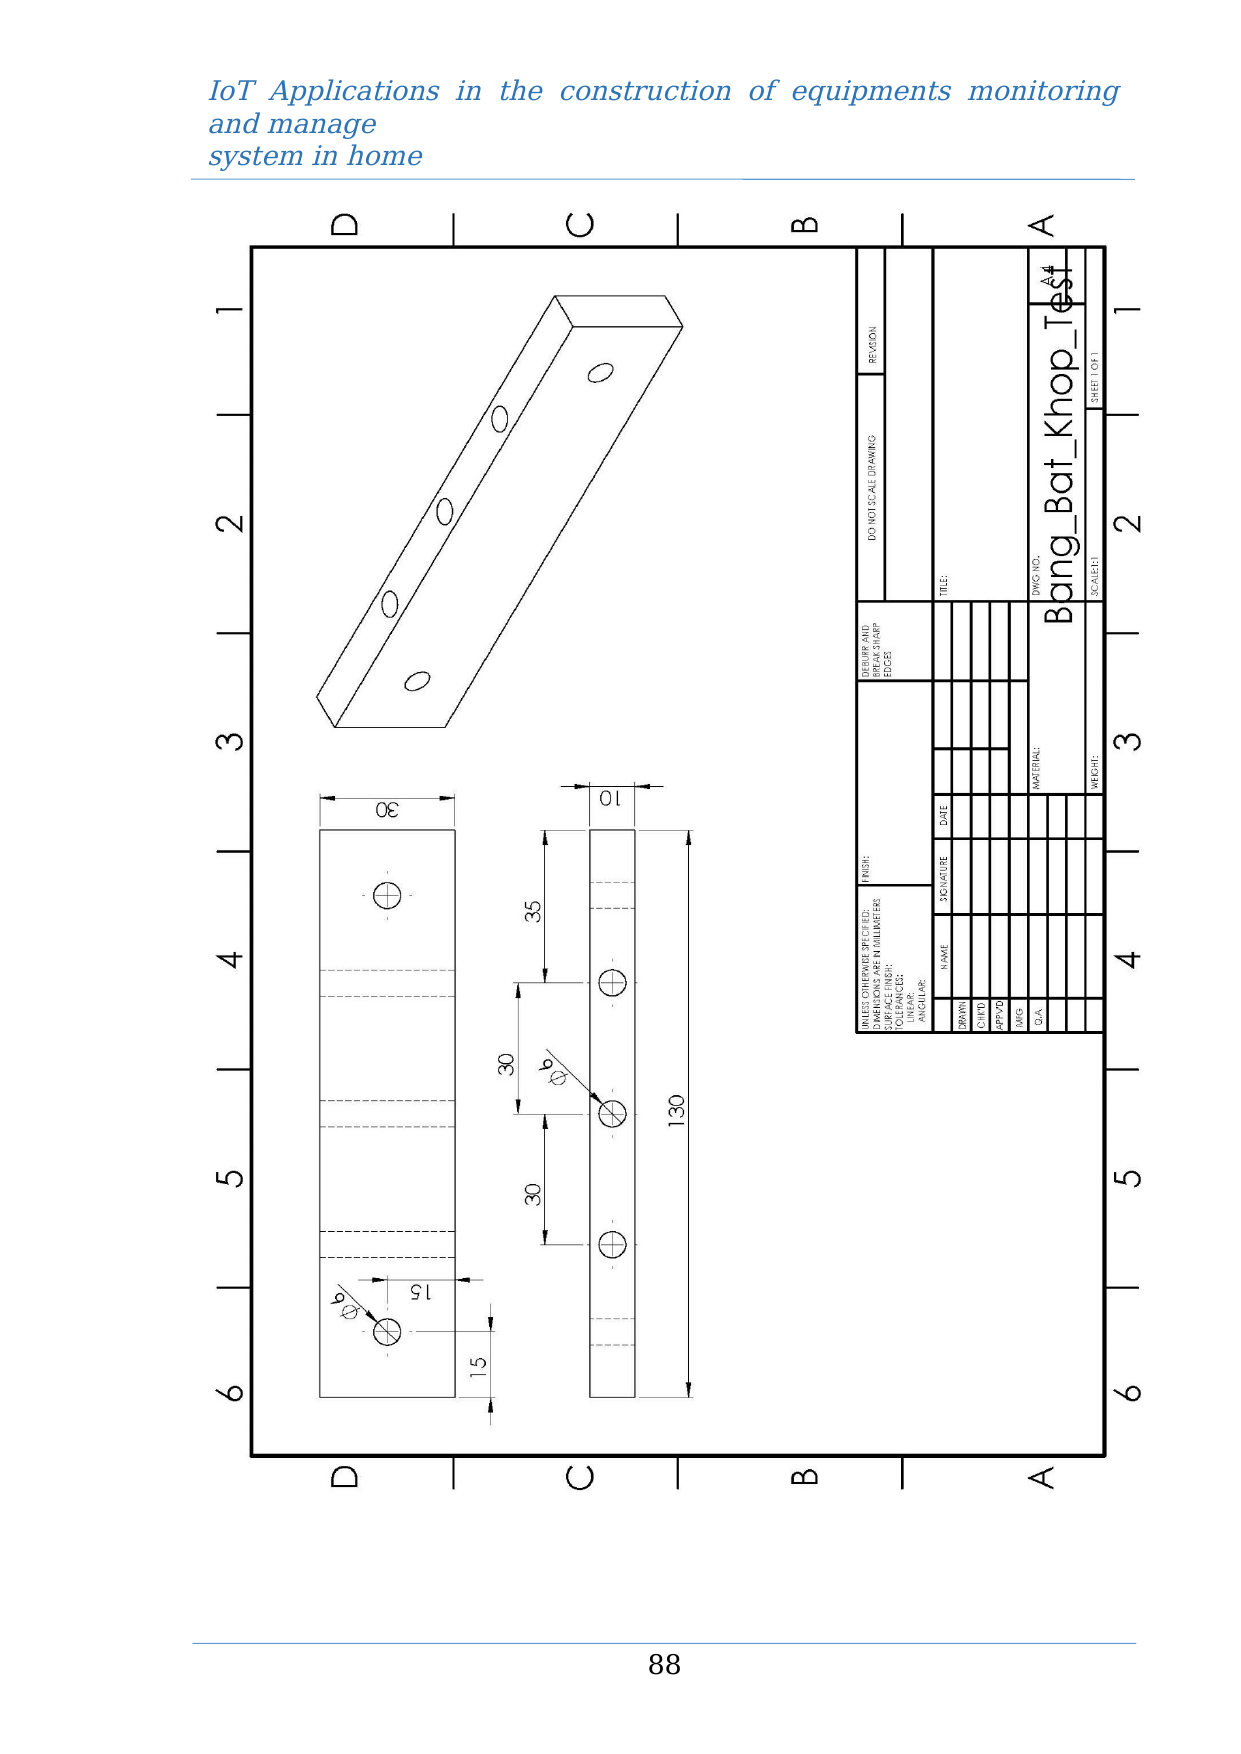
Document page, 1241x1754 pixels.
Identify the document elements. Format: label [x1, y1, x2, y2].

picture [206, 203, 1149, 1499]
